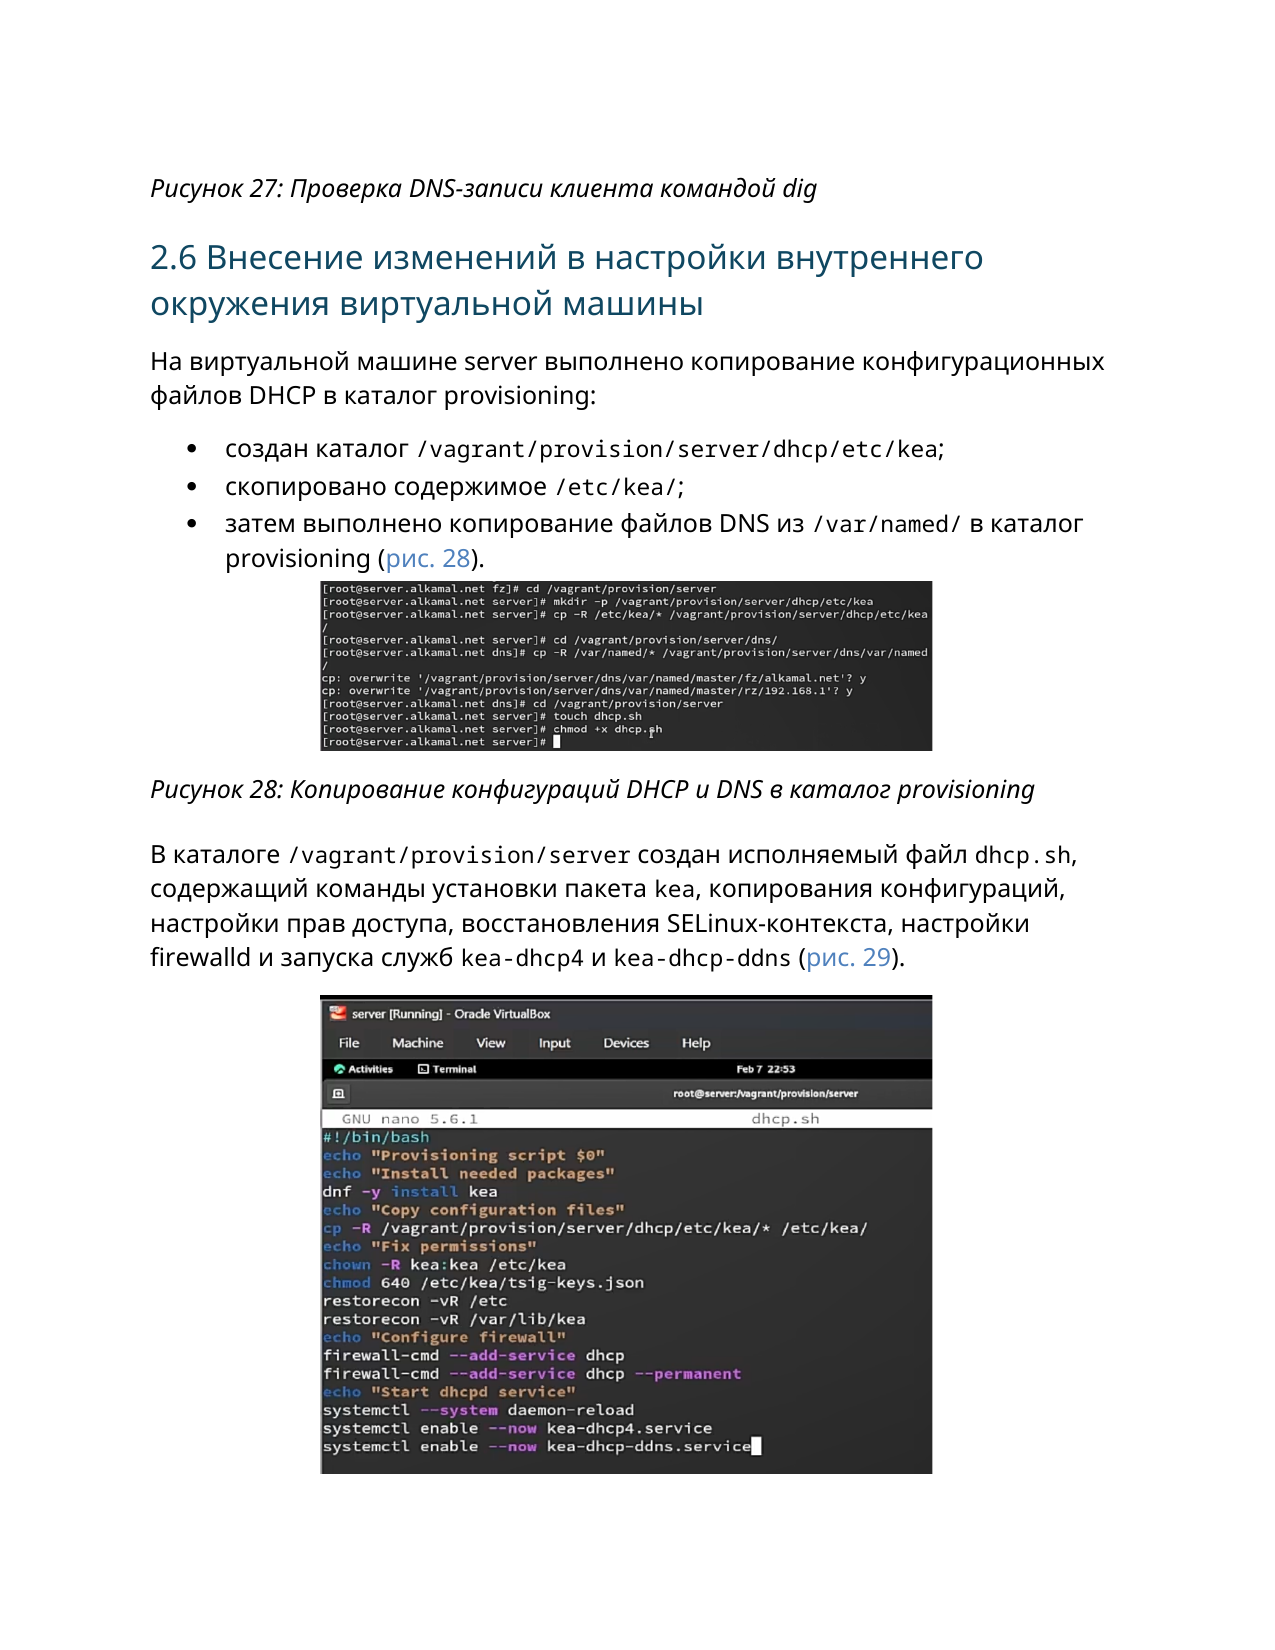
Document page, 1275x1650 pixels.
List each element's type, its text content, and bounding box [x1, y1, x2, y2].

list затем выполнено копирование файлов DNS из /var/named/ в каталог provisioning (рис. 28). [187, 506, 1125, 574]
list создан каталог /vagrant/provision/server/dhcp/etc/kea; [187, 431, 1125, 464]
text На виртуальной машине server выполнено копирование конфигурационных файлов DHCP в каталог provisioning: [150, 344, 1125, 412]
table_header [139, 992, 1114, 1478]
list скопировано содержимое /etc/kea/; [187, 468, 1125, 502]
table_header Рисунок 28: Копирование конфигураций DHCP и DNS в каталог provisioning [139, 578, 1114, 818]
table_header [139, 150, 1114, 217]
text В каталоге /vagrant/provision/server создан исполняемый файл dhcp.sh, содержащий команды установки пакета kea, копирования конфигураций, настройки прав доступа, восстановления SELinux-контекста, настройки firewalld и запуска служб kea-dhcp4 и kea-dhcp-ddns (рис. 29). [150, 837, 1125, 973]
subtitle 2.6 Внесение изменений в настройки внутреннего окружения виртуальной машины [150, 234, 1125, 325]
picture [320, 995, 933, 1474]
picture [320, 581, 933, 751]
